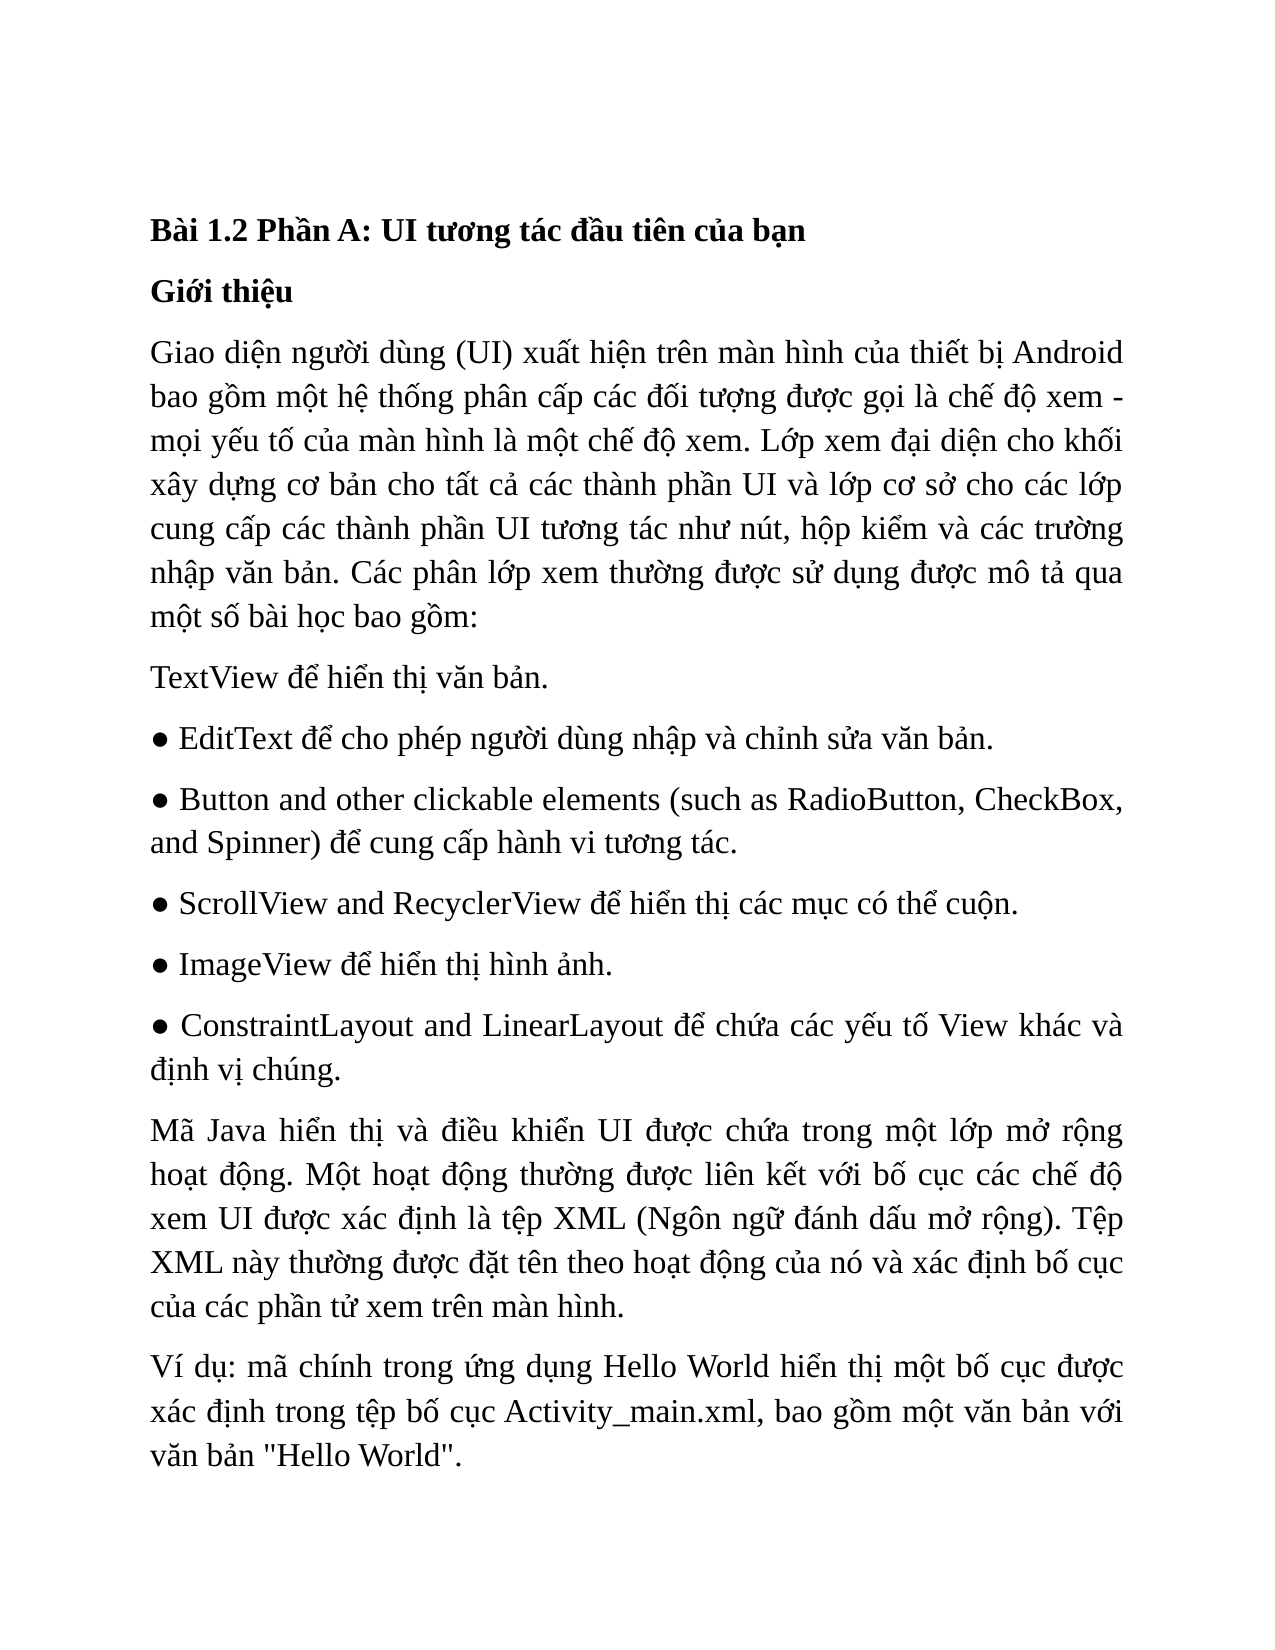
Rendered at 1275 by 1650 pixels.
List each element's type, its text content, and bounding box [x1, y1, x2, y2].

text ● ImageView để hiển thị hình ảnh. [150, 944, 1125, 983]
text Mã Java hiển thị và điều khiển UI được chứa trong một lớp mở rộng hoạt động. Một hoạt động thường được liên kết với bố cục các chế độ xem UI được xác định là tệp XML (Ngôn ngữ đánh dấu mở rộng). Tệp XML này thường được đặt tên theo hoạt động của nó và xác định bố cục của các phần tử xem trên màn hình. [150, 1110, 1125, 1324]
text ● ScrollView and RecyclerView để hiển thị các mục có thể cuộn. [150, 883, 1125, 922]
text ● ConstraintLayout and LinearLayout để chứa các yếu tố View khác và định vị chúng. [150, 1005, 1125, 1087]
text TextView để hiển thị văn bản. [150, 657, 1125, 696]
text Giao diện người dùng (UI) xuất hiện trên màn hình của thiết bị Android bao gồm một hệ thống phân cấp các đối tượng được gọi là chế độ xem - mọi yếu tố của màn hình là một chế độ xem. Lớp xem đại diện cho khối xây dựng cơ bản cho tất cả các thành phần UI và lớp cơ sở cho các lớp cung cấp các thành phần UI tương tác như nút, hộp kiểm và các trường nhập văn bản. Các phân lớp xem thường được sử dụng được mô tả qua một số bài học bao gồm: [150, 332, 1125, 635]
text Bài 1.2 Phần A: UI tương tác đầu tiên của bạn [150, 211, 1125, 249]
text Ví dụ: mã chính trong ứng dụng Hello World hiển thị một bố cục được xác định trong tệp bố cục Activity_main.xml, bao gồm một văn bản với văn bản "Hello World". [150, 1347, 1125, 1473]
text ● EditText để cho phép người dùng nhập và chỉnh sửa văn bản. [150, 718, 1125, 756]
text ● Button and other clickable elements (such as RadioButton, CheckBox, and Spinner) để cung cấp hành vi tương tác. [150, 779, 1125, 861]
text Giới thiệu [150, 271, 1125, 310]
